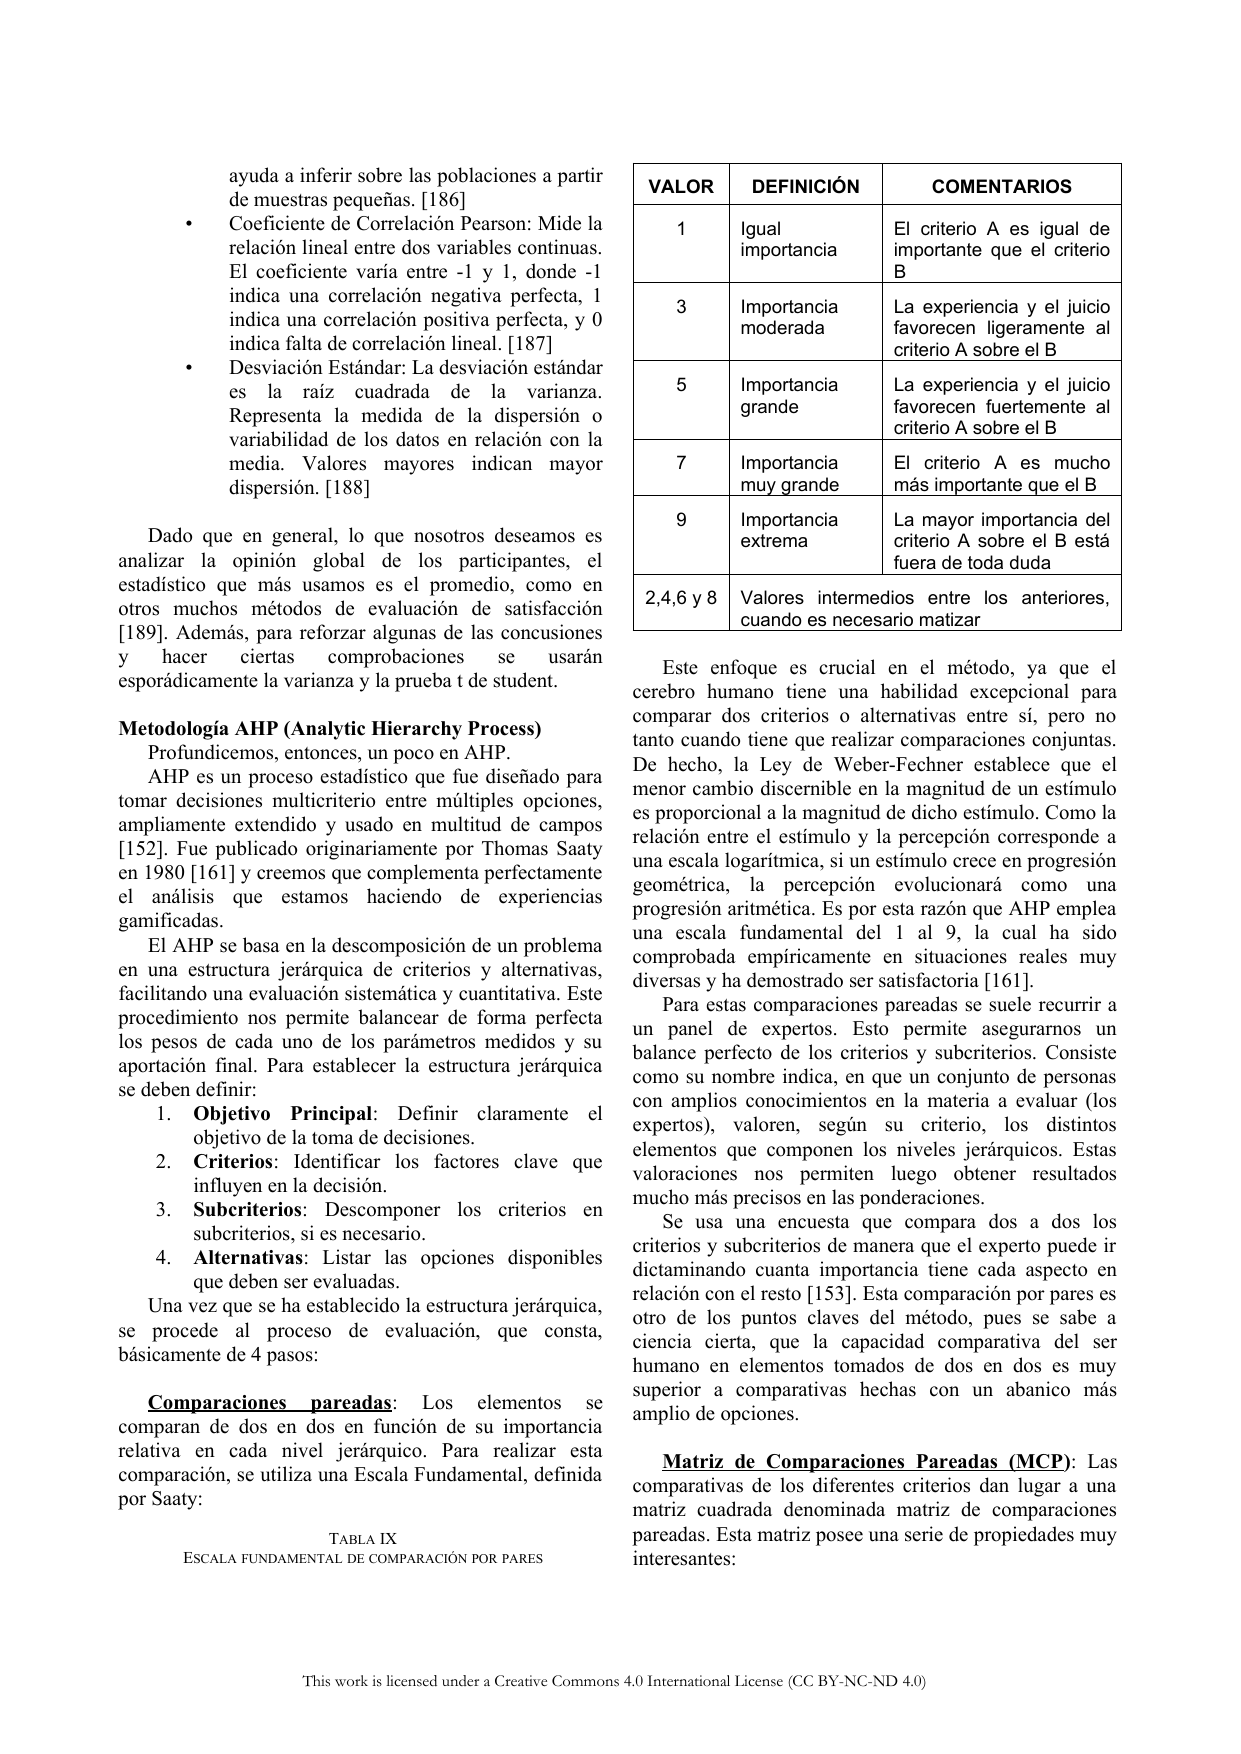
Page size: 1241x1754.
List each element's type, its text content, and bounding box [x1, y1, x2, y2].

list Desviación Estándar: La desviación estándar es la raíz cuadrada de la varianza. Representa la medida de la dispersión o variabilidad de los datos en relación con la media. Valores mayores indican mayor dispersión. [188] [185, 355, 603, 499]
list Alternativas: Listar las opciones disponibles que deben ser evaluadas. [156, 1245, 603, 1293]
table_cell 5 [634, 361, 729, 438]
text Una vez que se ha establecido la estructura jerárquica, se procede al proceso de evaluación, que consta, básicamente de 4 pasos: [118, 1293, 603, 1366]
table_cell La experiencia y el juicio favorecen fuertemente al criterio A sobre el B [883, 361, 1121, 438]
list Coeficiente de Correlación Pearson: Mide la relación lineal entre dos variables continuas. El coeficiente varía entre -1 y 1, donde -1 indica una correlación negativa perfecta, 1 indica una correlación positiva perfecta, y 0 indica falta de correlación lineal. [187] [185, 211, 603, 355]
table_cell 9 [634, 496, 729, 573]
table_cell Importancia grande [730, 361, 882, 438]
table_cell Valores intermedios entre los anteriores, cuando es necesario matizar [730, 575, 1121, 630]
text Metodología AHP (Analytic Hierarchy Process) [118, 716, 603, 740]
table_cell La experiencia y el juicio favorecen ligeramente al criterio A sobre el B [883, 283, 1121, 360]
table_cell El criterio A es igual de importante que el criterio B [883, 205, 1121, 282]
table_cell El criterio A es mucho más importante que el B [883, 440, 1121, 495]
table_cell Importancia extrema [730, 496, 882, 573]
text AHP es un proceso estadístico que fue diseñado para tomar decisiones multicriterio entre múltiples opciones, ampliamente extendido y usado en multitud de campos [152]. Fue publicado originariamente por Thomas Saaty en 1980 [161] y creemos que complementa perfectamente el análisis que estamos haciendo de experiencias gamificadas. [118, 764, 603, 932]
list Objetivo Principal: Definir claramente el objetivo de la toma de decisiones. [156, 1101, 603, 1149]
text Para estas comparaciones pareadas se suele recurrir a un panel de expertos. Esto permite asegurarnos un balance perfecto de los criterios y subcriterios. Consiste como su nombre indica, en que un conjunto de personas con amplios conocimientos en la materia a evaluar (los expertos), valoren, según su criterio, los distintos elementos que componen los niveles jerárquicos. Estas valoraciones nos permiten luego obtener resultados mucho más precisos en las ponderaciones. [632, 992, 1117, 1209]
list Subcriterios: Descomponer los criterios en subcriterios, si es necesario. [156, 1197, 603, 1245]
table_cell Importancia muy grande [730, 440, 882, 495]
table_cell 3 [634, 283, 729, 360]
table_cell 2,4,6 y 8 [634, 575, 729, 630]
table_cell 1 [634, 205, 729, 282]
title Escala fundamental de comparación por pares [118, 1548, 608, 1567]
text Profundicemos, entonces, un poco en AHP. [118, 740, 603, 764]
title Tabla IX [118, 1529, 608, 1548]
table_header DEFINICIÓN [730, 164, 882, 204]
table_cell Igual importancia [730, 205, 882, 282]
list Criterios: Identificar los factores clave que influyen en la decisión. [156, 1149, 603, 1197]
text Dado que en general, lo que nosotros deseamos es analizar la opinión global de los participantes, el estadístico que más usamos es el promedio, como en otros muchos métodos de evaluación de satisfacción [189]. Además, para reforzar algunas de las concusiones y hacer ciertas comprobaciones se usarán esporádicamente la varianza y la prueba t de student. [118, 523, 603, 692]
text Se usa una encuesta que compara dos a dos los criterios y subcriterios de manera que el experto puede ir dictaminando cuanta importancia tiene cada aspecto en relación con el resto [153]. Esta comparación por pares es otro de los puntos claves del método, pues se sabe a ciencia cierta, que la capacidad comparativa del ser humano en elementos tomados de dos en dos es muy superior a comparativas hechas con un abanico más amplio de opciones. [632, 1209, 1117, 1425]
table_cell Importancia moderada [730, 283, 882, 360]
table_header VALOR [634, 164, 729, 204]
text Este enfoque es crucial en el método, ya que el cerebro humano tiene una habilidad excepcional para comparar dos criterios o alternativas entre sí, pero no tanto cuando tiene que realizar comparaciones conjuntas. De hecho, la Ley de Weber-Fechner establece que el menor cambio discernible en la magnitud de un estímulo es proporcional a la magnitud de dicho estímulo. Como la relación entre el estímulo y la percepción corresponde a una escala logarítmica, si un estímulo crece en progresión geométrica, la percepción evolucionará como una progresión aritmética. Es por esta razón que AHP emplea una escala fundamental del 1 al 9, la cual ha sido comprobada empíricamente en situaciones reales muy diversas y ha demostrado ser satisfactoria [161]. [632, 655, 1117, 992]
text Matriz de Comparaciones Pareadas (MCP): Las comparativas de los diferentes criterios dan lugar a una matriz cuadrada denominada matriz de comparaciones pareadas. Esta matriz posee una serie de propiedades muy interesantes: [632, 1449, 1117, 1569]
text El AHP se basa en la descomposición de un problema en una estructura jerárquica de criterios y alternativas, facilitando una evaluación sistemática y cuantitativa. Este procedimiento nos permite balancear de forma perfecta los pesos de cada uno de los parámetros medidos y su aportación final. Para establecer la estructura jerárquica se deben definir: [118, 932, 603, 1101]
table_header COMENTARIOS [883, 164, 1121, 204]
table_cell La mayor importancia del criterio A sobre el B está fuera de toda duda [883, 496, 1121, 573]
table_cell 7 [634, 440, 729, 495]
text Comparaciones pareadas: Los elementos se comparan de dos en dos en función de su importancia relativa en cada nivel jerárquico. Para realizar esta comparación, se utiliza una Escala Fundamental, definida por Saaty: [118, 1390, 603, 1510]
